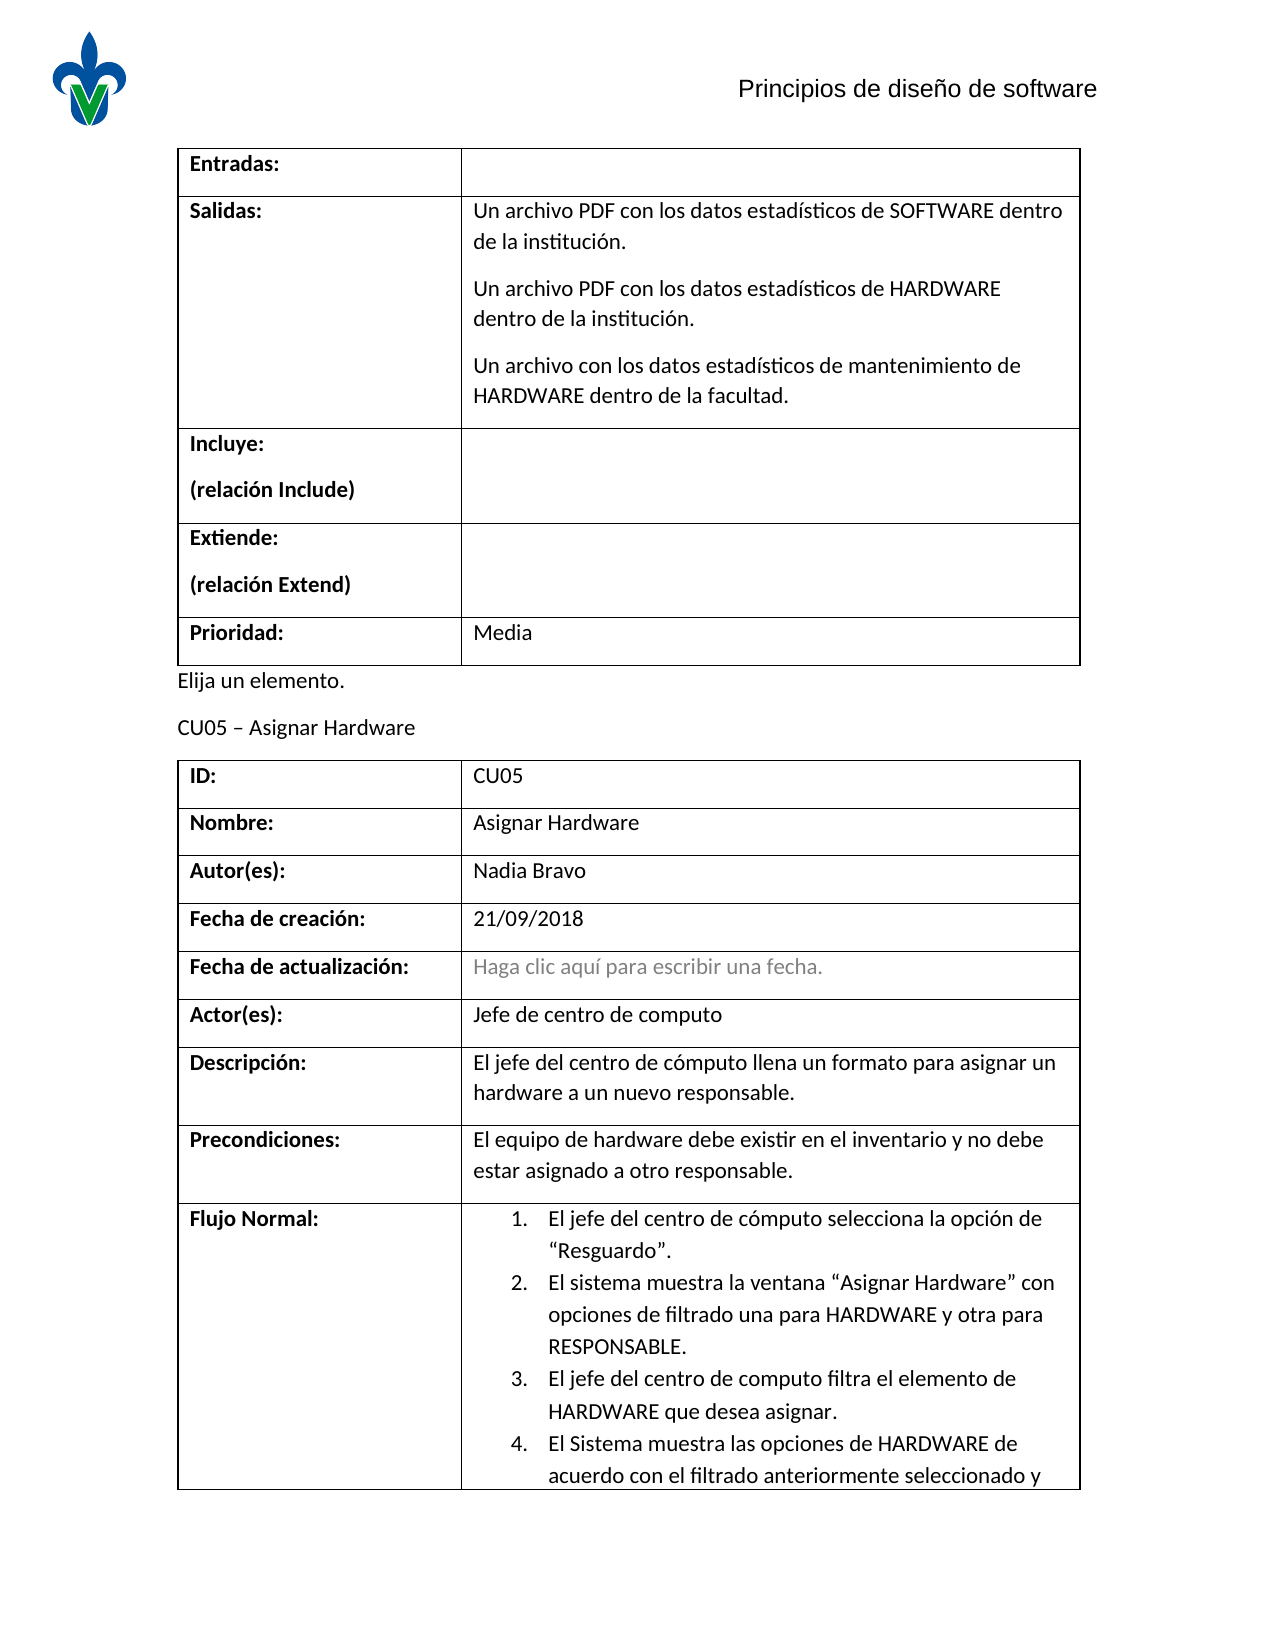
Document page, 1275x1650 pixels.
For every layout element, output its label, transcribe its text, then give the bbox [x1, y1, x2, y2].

table_cell Fecha de creación: [179, 904, 461, 951]
table_cell Entradas: [179, 149, 461, 196]
table_cell Actor(es): [179, 1000, 461, 1047]
picture [23, 31, 151, 127]
table_cell Extiende: (relación Extend) [179, 524, 461, 617]
table_cell Flujo Normal: [179, 1204, 461, 1489]
table_cell Precondiciones: [179, 1126, 461, 1203]
table_cell Prioridad: [179, 618, 461, 665]
table_cell Descripción: [179, 1048, 461, 1124]
table_cell [462, 197, 1079, 428]
table_cell Asignar Hardware [462, 809, 1079, 855]
table_header [462, 761, 1079, 807]
table_cell Nombre: [179, 809, 461, 855]
table_cell Salidas: [179, 197, 461, 428]
text CU05 – Asignar Hardware [177, 713, 1098, 741]
table_cell Incluye: (relación Include) [179, 429, 461, 522]
table_cell [462, 429, 1079, 522]
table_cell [462, 1204, 1079, 1489]
table_cell Fecha de actualización: [179, 952, 461, 999]
table_cell [462, 149, 1079, 196]
table_cell [462, 1126, 1079, 1203]
table_cell El jefe del centro de cómputo llena un formato para asignar un hardware a un nuevo responsable. [462, 1048, 1079, 1124]
table_cell [462, 524, 1079, 617]
table_cell Nadia Bravo [462, 856, 1079, 903]
table_cell Autor(es): [179, 856, 461, 903]
table_header ID: [179, 761, 461, 807]
